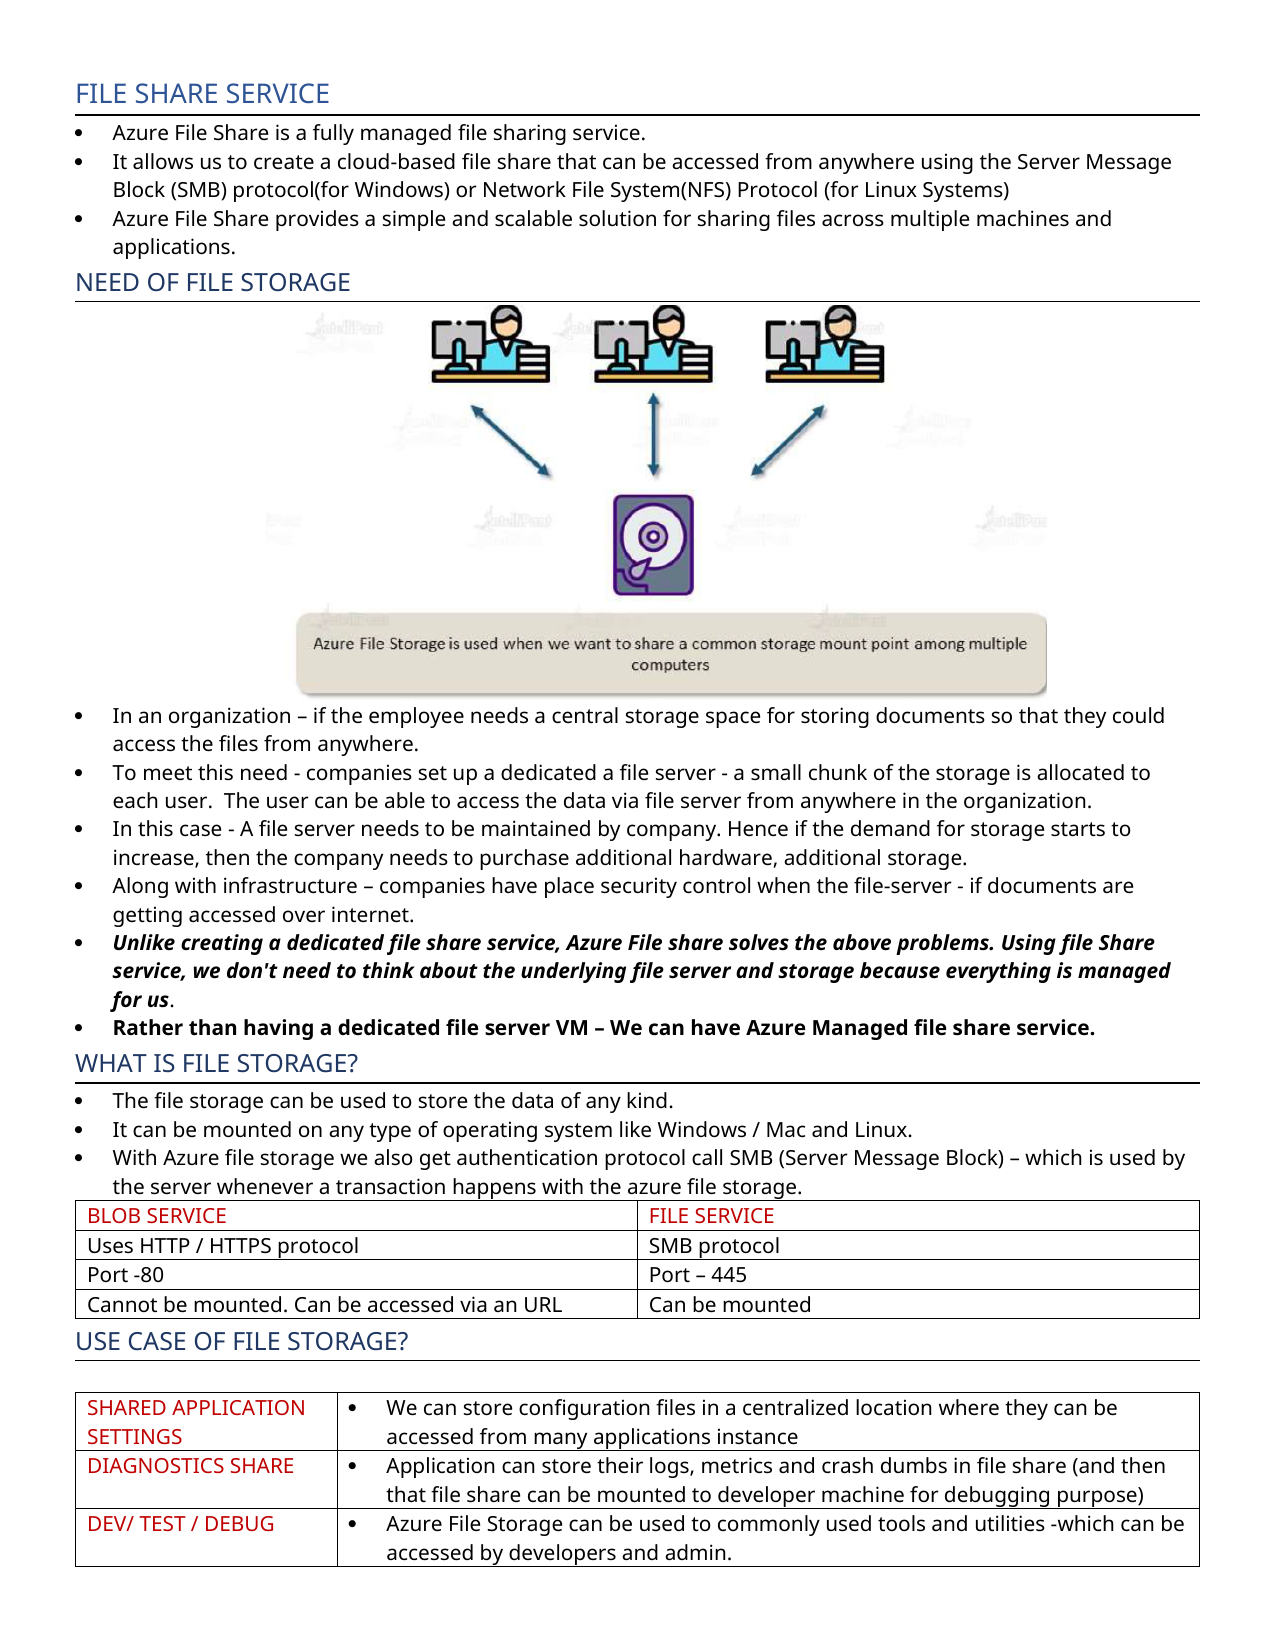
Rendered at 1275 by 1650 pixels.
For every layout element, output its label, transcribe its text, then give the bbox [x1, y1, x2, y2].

table_cell Azure File Storage can be used to commonly used tools and utilities -which can be accessed by developers and admin. [338, 1509, 1199, 1566]
list Rather than having a dedicated file server VM – We can have Azure Managed file share service. [75, 1013, 1200, 1042]
table_header SHARED APPLICATION SETTINGS [76, 1393, 337, 1450]
list Along with infrastructure – companies have place security control when the file-server - if documents are getting accessed over internet. [75, 871, 1200, 928]
table_cell Cannot be mounted. Can be accessed via an URL [76, 1290, 637, 1318]
picture [265, 305, 1047, 701]
table_cell Port -80 [76, 1260, 637, 1289]
table_header BLOB SERVICE [76, 1201, 637, 1230]
list In an organization – if the employee needs a central storage space for storing documents so that they could access the files from anywhere. [75, 701, 1200, 758]
table_cell Uses HTTP / HTTPS protocol [76, 1231, 637, 1259]
table_cell Port – 445 [638, 1260, 1199, 1289]
list It can be mounted on any type of operating system like Windows / Mac and Linux. [75, 1115, 1200, 1143]
subtitle WHAT IS FILE STORAGE? [75, 1046, 1200, 1082]
list Azure File Share is a fully managed file sharing service. [75, 118, 1200, 147]
list With Azure file storage we also get authentication protocol call SMB (Server Message Block) – which is used by the server whenever a transaction happens with the azure file storage. [75, 1143, 1200, 1200]
table_header We can store configuration files in a centralized location where they can be accessed from many applications instance [338, 1393, 1199, 1450]
list Unlike creating a dedicated file share service, Azure File share solves the above problems. Using file Share service, we don't need to think about the underlying file server and storage because everything is managed for us. [75, 928, 1200, 1013]
list It allows us to create a cloud-based file share that can be accessed from anywhere using the Server Message Block (SMB) protocol(for Windows) or Network File System(NFS) Protocol (for Linux Systems) [75, 147, 1200, 204]
list In this case - A file server needs to be maintained by company. Hence if the demand for storage starts to increase, then the company needs to purchase additional hardware, additional storage. [75, 814, 1200, 871]
subtitle NEED OF FILE STORAGE [75, 265, 1200, 301]
table_cell Can be mounted [638, 1290, 1199, 1318]
table_cell DIAGNOSTICS SHARE [76, 1451, 337, 1508]
table_cell Application can store their logs, metrics and crash dumbs in file share (and then that file share can be mounted to developer machine for debugging purpose) [338, 1451, 1199, 1508]
table_header FILE SERVICE [638, 1201, 1199, 1230]
subtitle FILE SHARE SERVICE [75, 75, 1200, 114]
list Azure File Share provides a simple and scalable solution for sharing files across multiple machines and applications. [75, 204, 1200, 261]
table_cell SMB protocol [638, 1231, 1199, 1259]
list The file storage can be used to store the data of any kind. [75, 1087, 1200, 1115]
subtitle USE CASE OF FILE STORAGE? [75, 1323, 1200, 1360]
list To meet this need - companies set up a dedicated a file server - a small chunk of the storage is allocated to each user. The user can be able to access the data via file server from anywhere in the organization. [75, 758, 1200, 814]
table_cell DEV/ TEST / DEBUG [76, 1509, 337, 1566]
